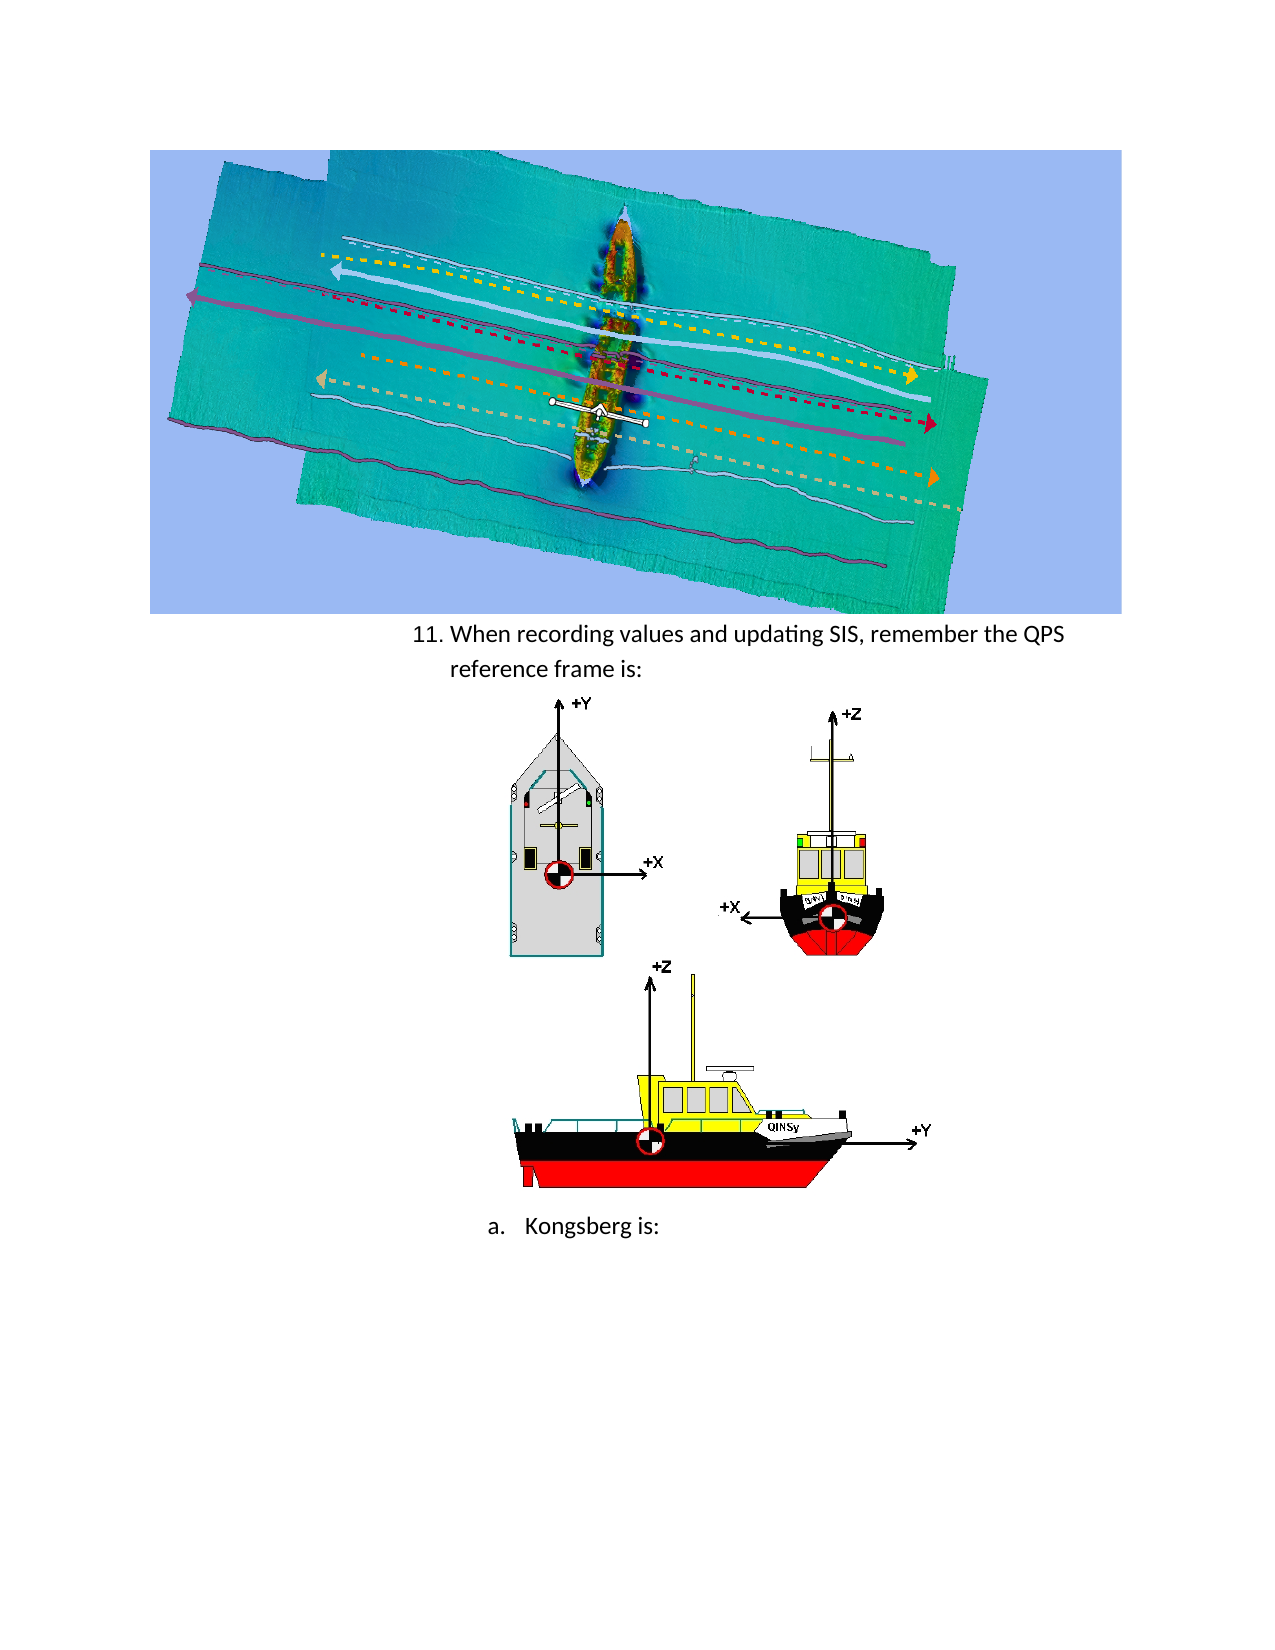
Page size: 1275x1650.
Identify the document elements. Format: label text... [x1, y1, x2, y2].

list Kongsberg is: [487, 1210, 1125, 1241]
picture [450, 687, 952, 1207]
picture [150, 150, 1122, 614]
